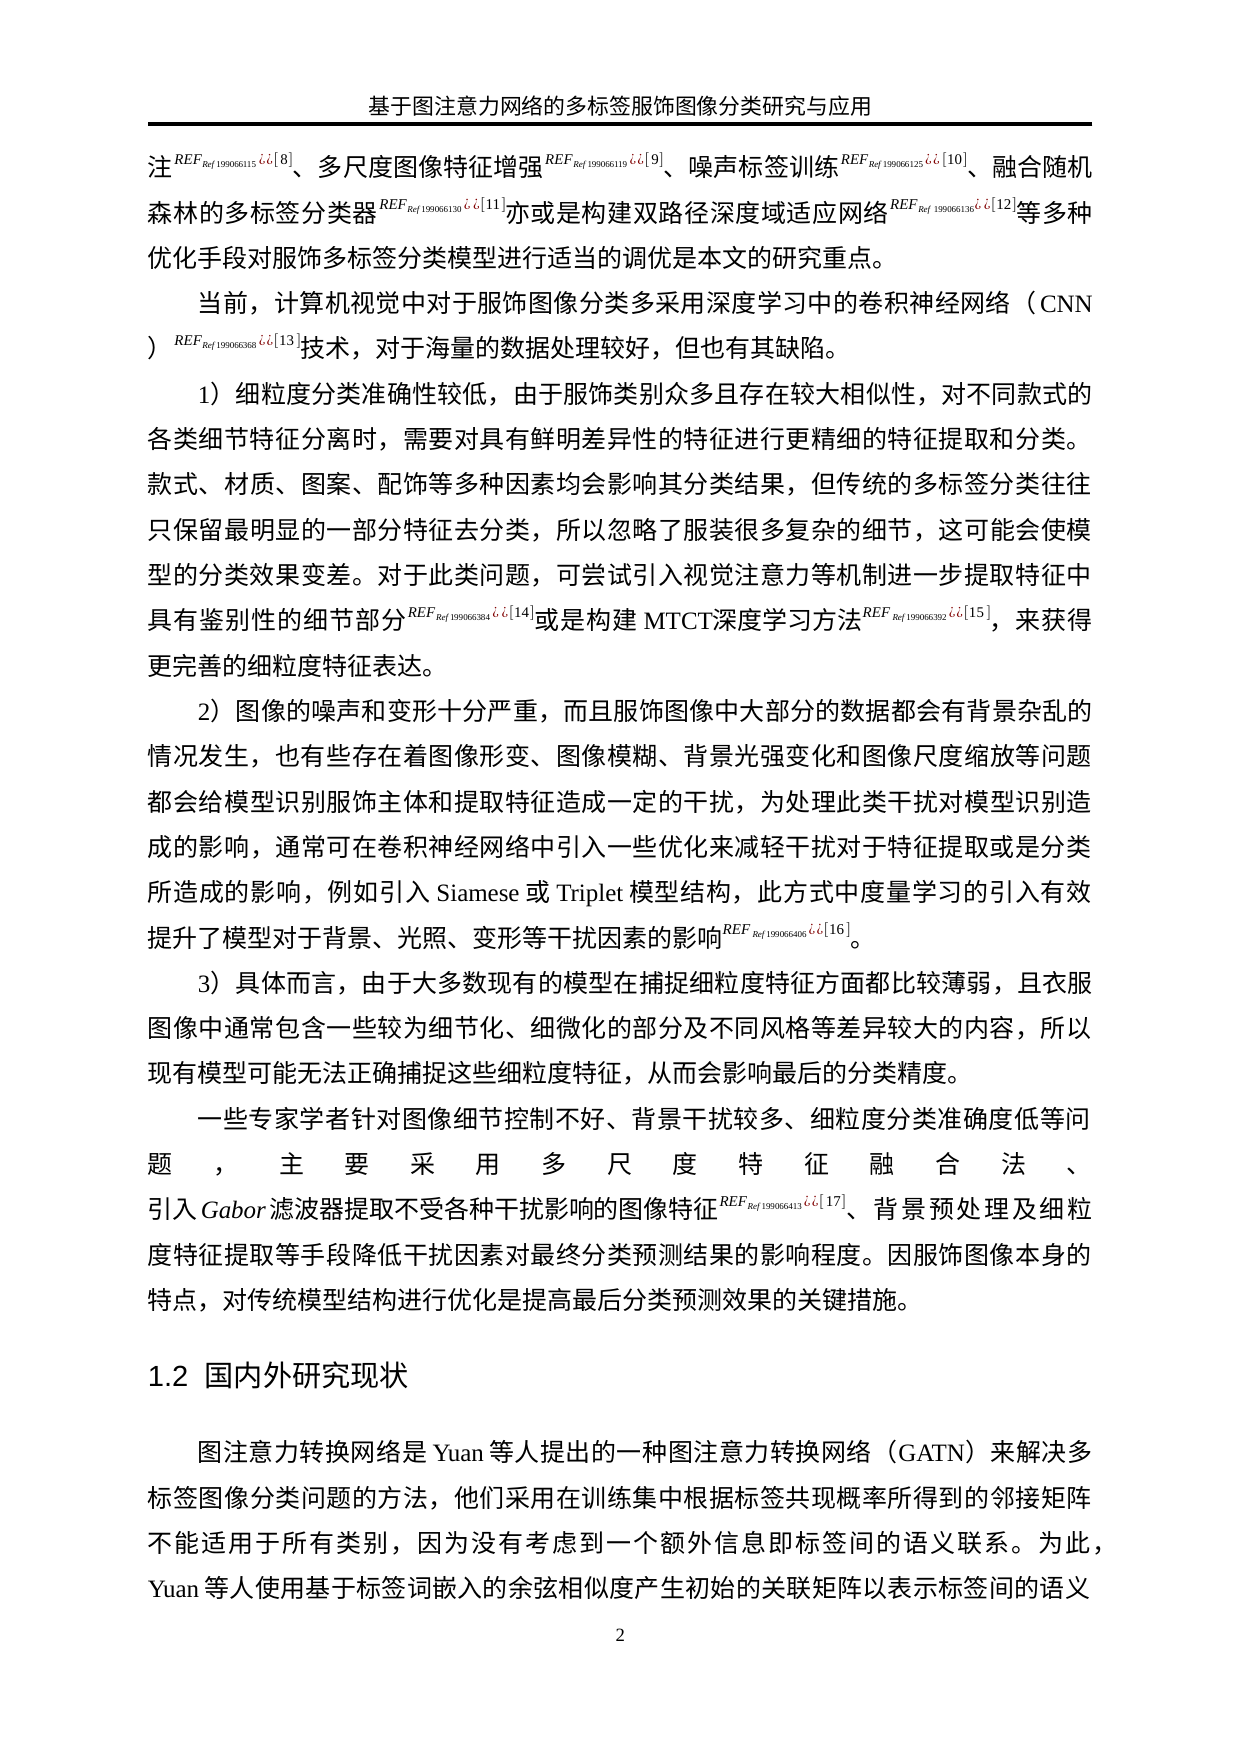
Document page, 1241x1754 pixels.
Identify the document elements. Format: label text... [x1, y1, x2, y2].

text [148, 148, 1092, 274]
text 2）图像的噪声和变形十分严重，而且服饰图像中大部分的数据都会有背景杂乱的情况发生，也有些存在着图像形变、图像模糊、背景光强变化和图像尺度缩放等问题都会给模型识别服饰主体和提取特征造成一定的干扰，为处理此类干扰对模型识别造成的影响，通常可在卷积神经网络中引入一些优化来减轻干扰对于特征提取或是分类所造成的影响，例如引入Siamese或Triplet模型结构，此方式中度量学习的引入有效提升了模型对于背景、光照、变形等干扰因素的影。 [148, 691, 1092, 954]
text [148, 1433, 1092, 1605]
subtitle 1.2 国内外研究现状 [148, 1353, 1092, 1395]
text 1）细粒度分类准确性较低，由于服饰类别众多且存在较大相似性，对不同款式的各类细节特征分离时，需要对具有鲜明差异性的特征进行更精细的特征提取和分类。款式、材质、图案、配饰等多种因素均会影响其分类结果，但传统的多标签分类往往只保留最明显的一部分特征去分类，所以忽略了服装很多复杂的细节，这可能会使模型的分类效果变差。对于此类问题，可尝试引入视觉注意力等机制进一步提取特征中具有鉴别性的细节部或是构建MTCT，来获得更完善的细粒度特征表达。 [148, 374, 1092, 682]
text 一些专家学者针对图像细节控制不好、背景干扰较多、细粒度分类准确度低等问题，主要采用多尺度特征融合法、、背景预处理及细粒度特征提取等手段降低干扰因素对最终分类预测结果的影响程度。因服饰图像本身的特点，对传统模型结构进行优化是提高最后分类预测效果的关键措施。 [148, 1099, 1092, 1317]
text 当前，计算机视觉中对于服饰图像分类多采用深度学习中的卷积神经网络（CNN技术，对于海量的数据处理较好，但也有其缺陷。 [148, 284, 1092, 365]
text 3）具体而言，由于大多数现有的模型在捕捉细粒度特征方面都比较薄弱，且衣服图像中通常包含一些较为细节化、细微化的部分及不同风格等差异较大的内容，所以现有模型可能无法正确捕捉这些细粒度特征，从而会影响最后的分类精度。 [148, 963, 1092, 1090]
